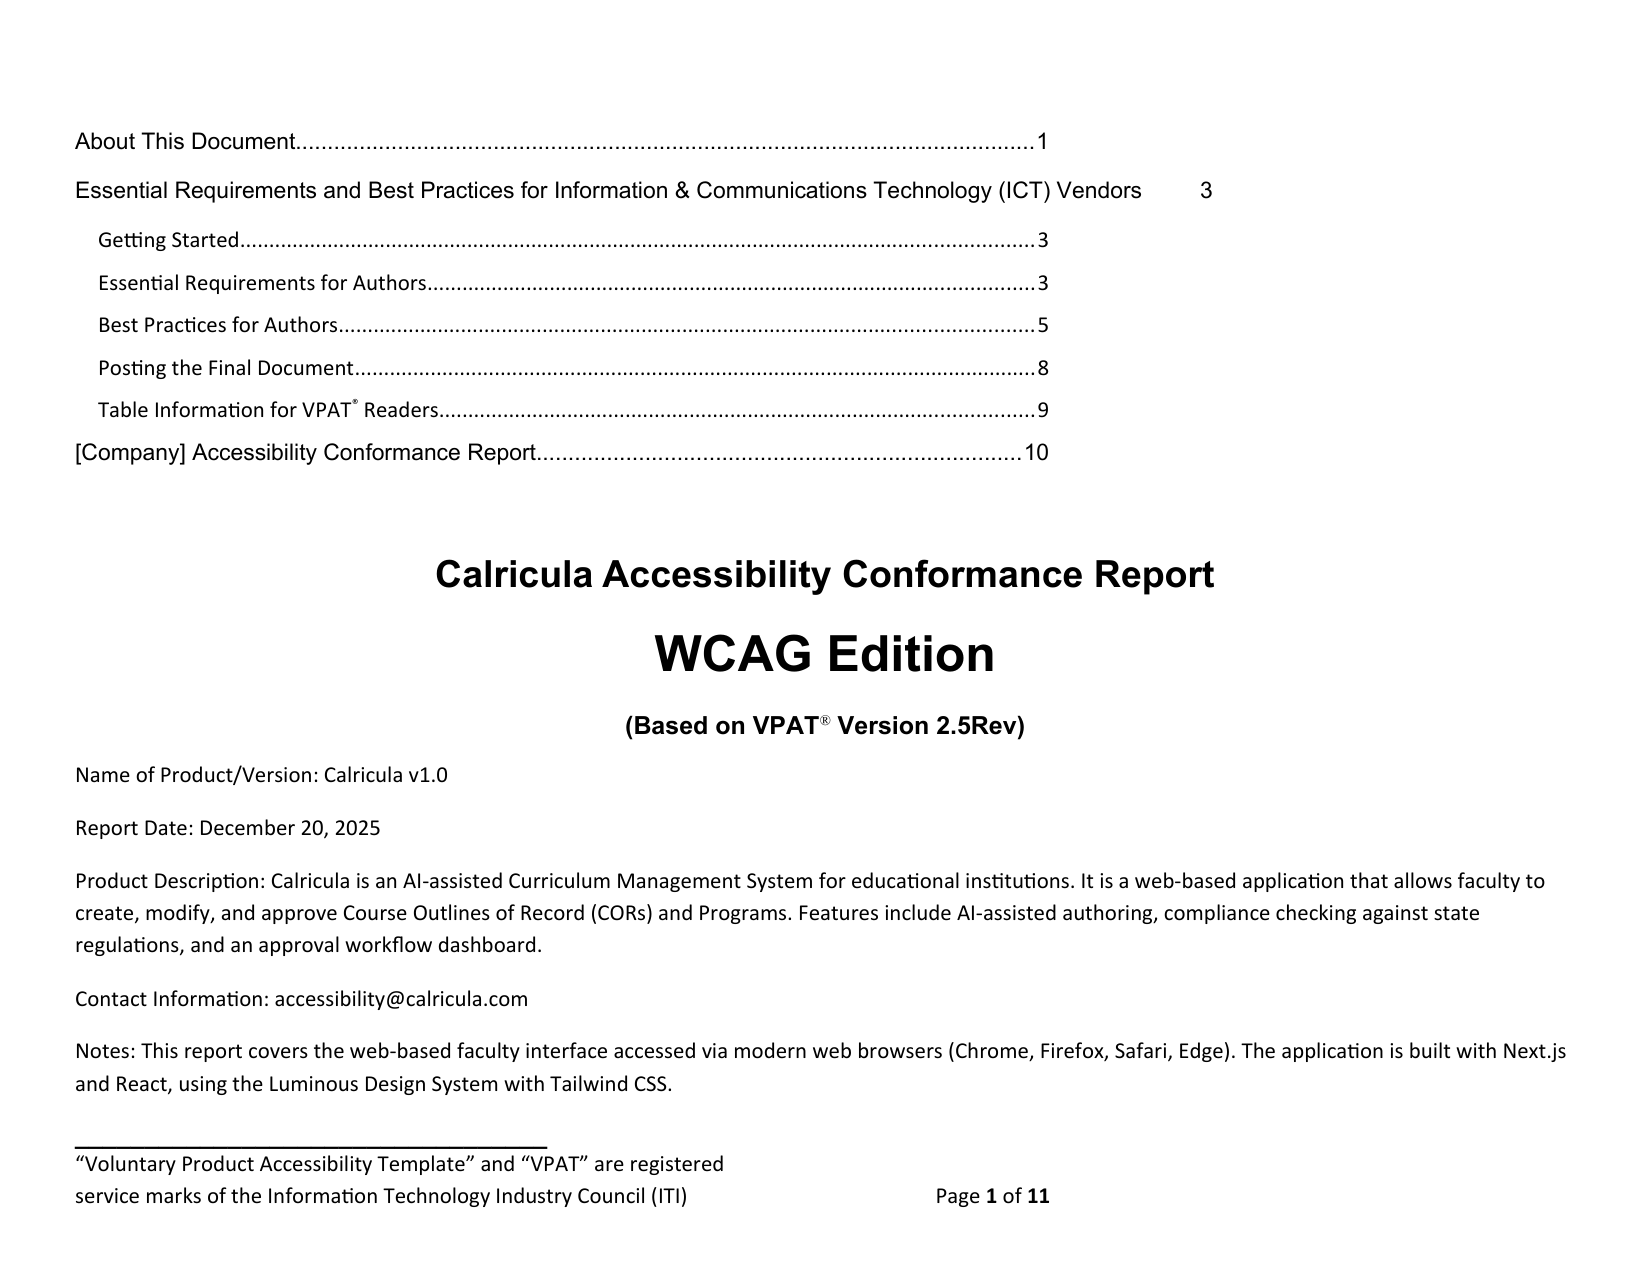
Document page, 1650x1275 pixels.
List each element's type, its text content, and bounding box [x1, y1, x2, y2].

subtitle Calricula Accessibility Conformance Report [75, 552, 1575, 595]
text Contact Information: accessibility@calricula.com [75, 984, 1575, 1012]
text Name of Product/Version: Calricula v1.0 [75, 761, 1575, 789]
text Notes: This report covers the web-based faculty interface accessed via modern web browsers (Chrome, Firefox, Safari, Edge). The application is built with Next.js and React, using the Luminous Design System with Tailwind CSS. [75, 1037, 1575, 1097]
text Report Date: December 20, 2025 [75, 814, 1575, 842]
text WCAG Edition [75, 624, 1575, 682]
text Product Description: Calricula is an AI-assisted Curriculum Management System for educational institutions. It is a web-based application that allows faculty to create, modify, and approve Course Outlines of Record (CORs) and Programs. Features include AI-assisted authoring, compliance checking against state regulations, and an approval workflow dashboard. [75, 867, 1575, 959]
text (Based on VPAT® Version 2.5Rev) [75, 711, 1575, 740]
